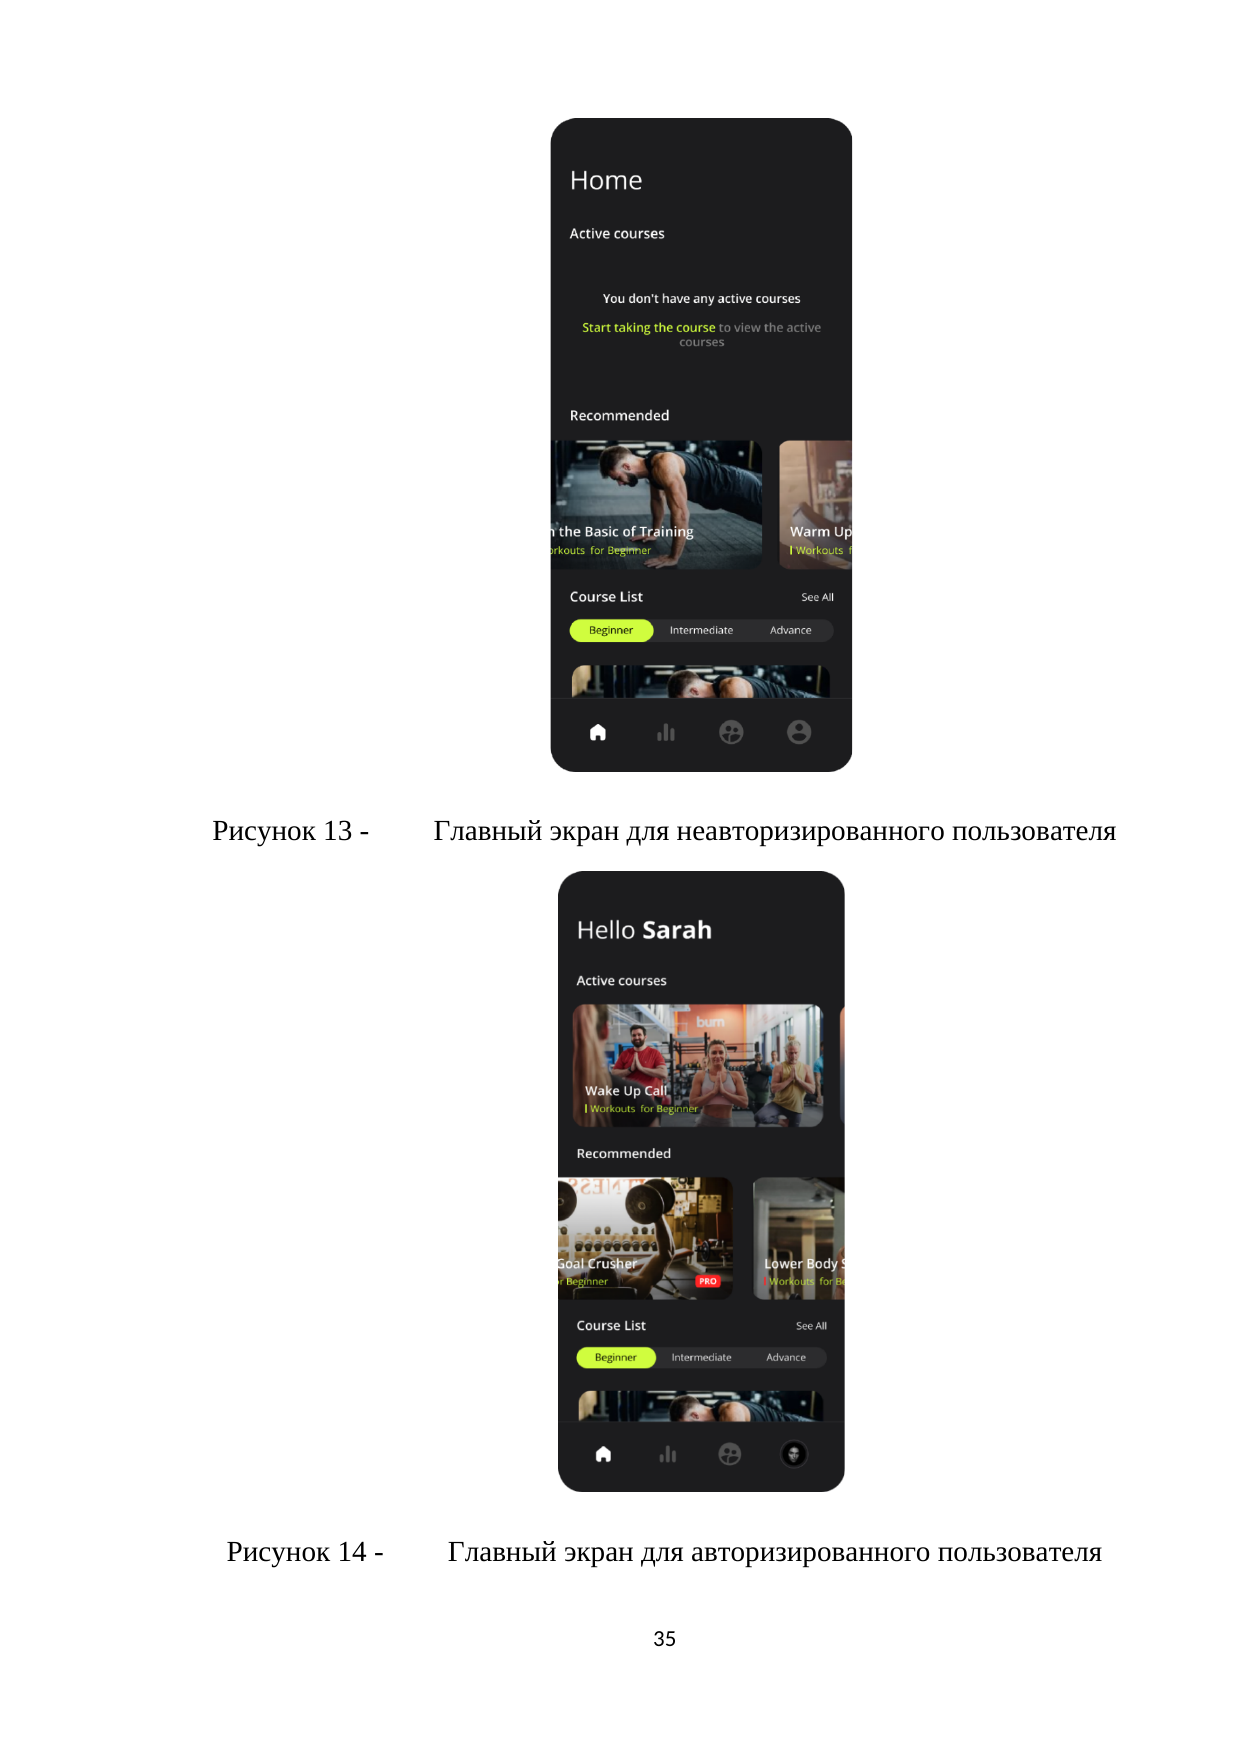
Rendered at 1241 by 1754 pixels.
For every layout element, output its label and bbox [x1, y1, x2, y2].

picture [558, 871, 845, 1492]
picture [550, 118, 853, 772]
